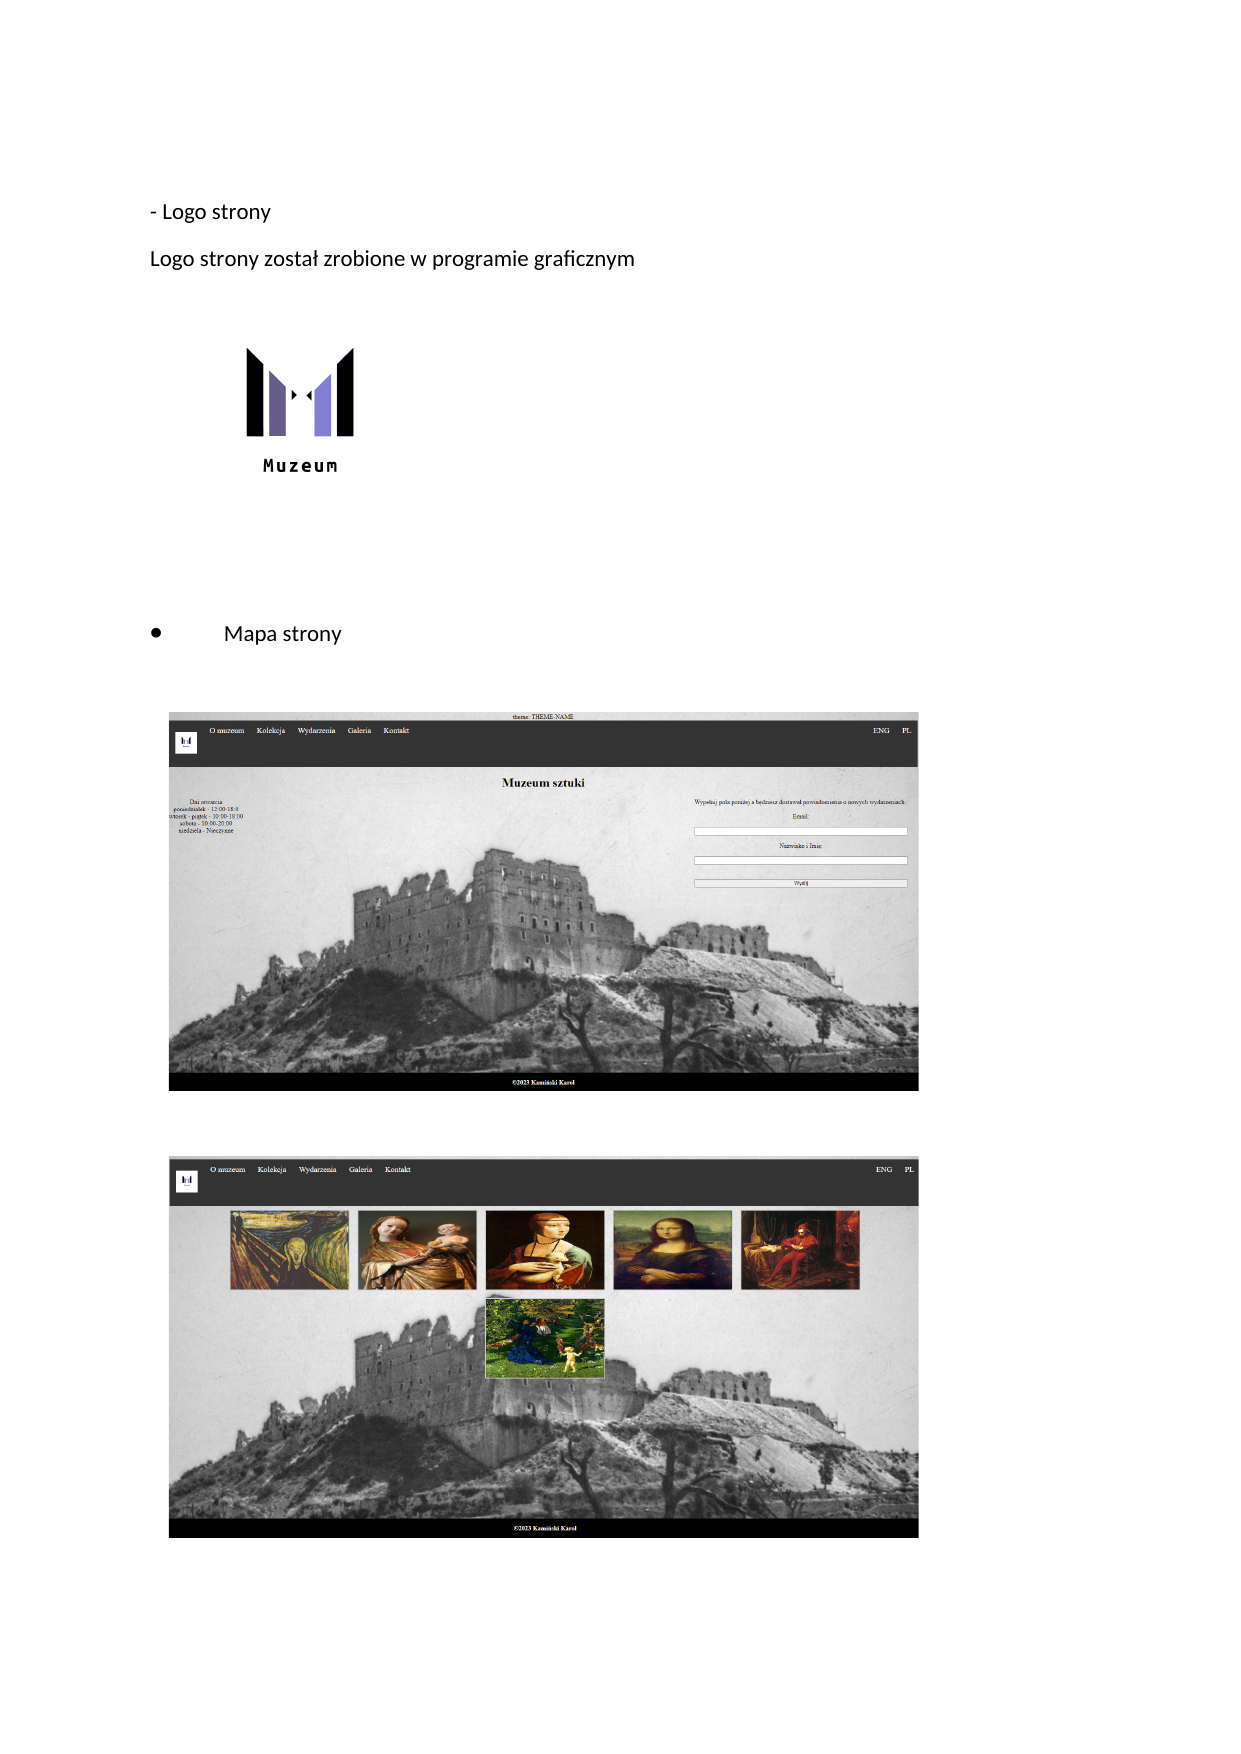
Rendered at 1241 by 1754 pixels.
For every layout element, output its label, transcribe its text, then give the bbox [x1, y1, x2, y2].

text - Logo strony [150, 197, 1090, 225]
text Logo strony został zrobione w programie graficznym [150, 244, 1090, 272]
text ⦁ Mapa strony [150, 619, 1090, 647]
